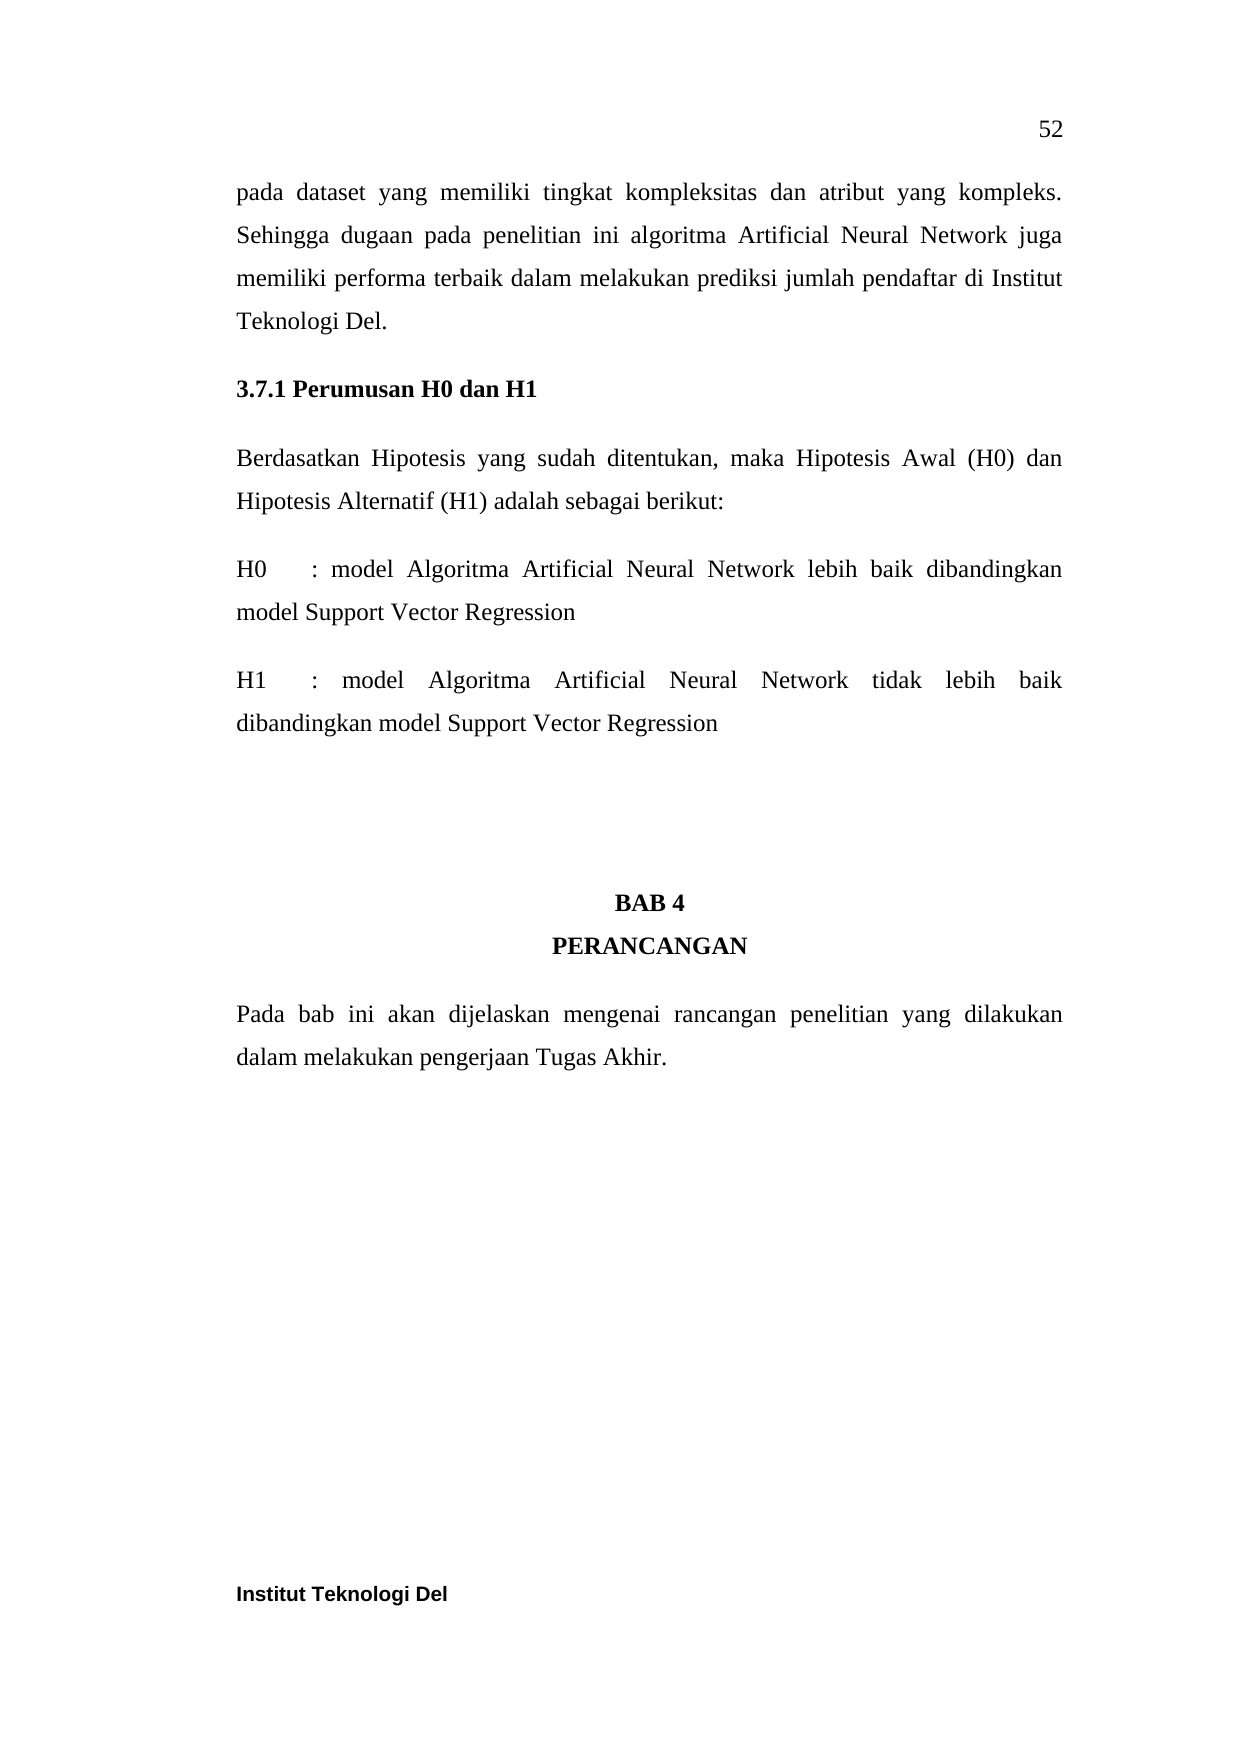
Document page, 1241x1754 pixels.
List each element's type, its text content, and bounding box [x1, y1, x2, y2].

text Berdasatkan Hipotesis yang sudah ditentukan, maka Hipotesis Awal (H0) dan Hipotesis Alternatif (H1) adalah sebagai berikut: [236, 443, 1063, 514]
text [236, 177, 1063, 335]
subtitle BAB 4 PERANCANGAN [236, 888, 1063, 959]
subtitle 3.7.1 Perumusan H0 dan H1 [236, 374, 1063, 403]
text Pada bab ini akan dijelaskan mengenai rancangan penelitian yang dilakukan dalam melakukan pengerjaan Tugas Akhir. [236, 999, 1063, 1071]
text H0 : model Algoritma Artificial Neural Network lebih baik dibandingkan model Support Vector Regression [236, 554, 1063, 626]
text H1 : model Algoritma Artificial Neural Network tidak lebih baik dibandingkan model Support Vector Regression [236, 665, 1063, 737]
